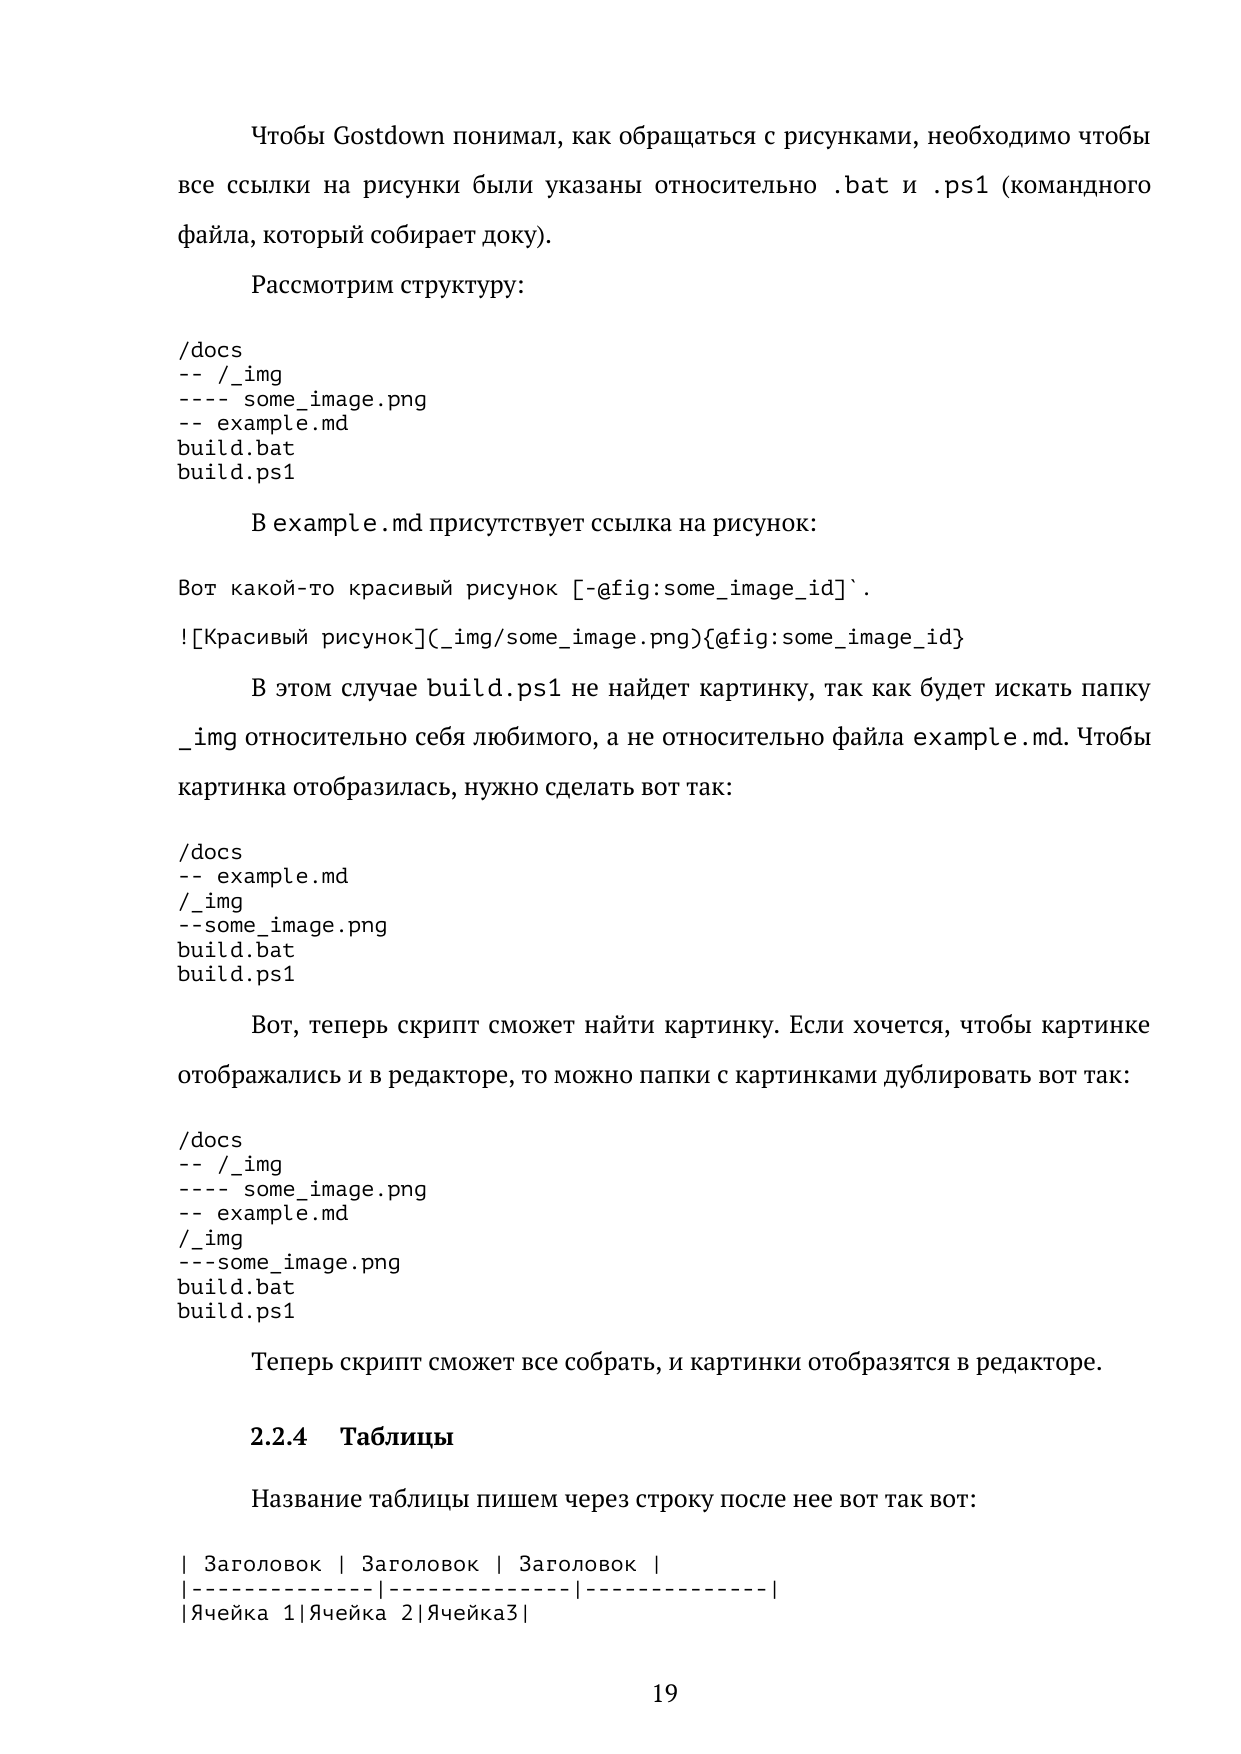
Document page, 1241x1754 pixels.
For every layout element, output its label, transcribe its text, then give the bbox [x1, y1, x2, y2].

text Теперь скрипт сможет все собрать, и картинки отобразятся в редакторе. [177, 1345, 1152, 1378]
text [177, 1552, 1152, 1626]
subtitle Таблицы [250, 1419, 1152, 1452]
text В example.md присутствует ссылка на рисунок: [177, 505, 1152, 538]
text Чтобы Gostdown понимал, как обращаться с рисунками, необходимо чтобы все ссылки на рисунки были указаны относительно .bat и .ps1 (командного файла, который собирает доку). [177, 118, 1152, 251]
text Рассмотрим структуру: [177, 267, 1152, 300]
text Название таблицы пишем через строку после нее вот так вот: [177, 1482, 1152, 1515]
text В этом случае build.ps1 не найдет картинку, так как будет искать папку _img относительно себя любимого, а не относительно файла example.md. Чтобы картинка отобразилась, нужно сделать вот так: [177, 670, 1152, 803]
text /docs -- /_img ---- some_image.png -- example.md build.bat build.ps1 [177, 338, 1152, 484]
text /docs -- example.md /_img --some_image.png build.bat build.ps1 [177, 840, 1152, 987]
text Вот какой-то красивый рисунок [-@fig:some_image_id]`. ![Красивый рисунок](_img/some_image.png){@fig:some_image_id} [177, 576, 1152, 649]
text /docs -- /_img ---- some_image.png -- example.md /_img ---some_image.png build.bat build.ps1 [177, 1128, 1152, 1324]
text Вот, теперь скрипт сможет найти картинку. Если хочется, чтобы картинке отображались и в редакторе, то можно папки с картинками дублировать вот так: [177, 1008, 1152, 1091]
